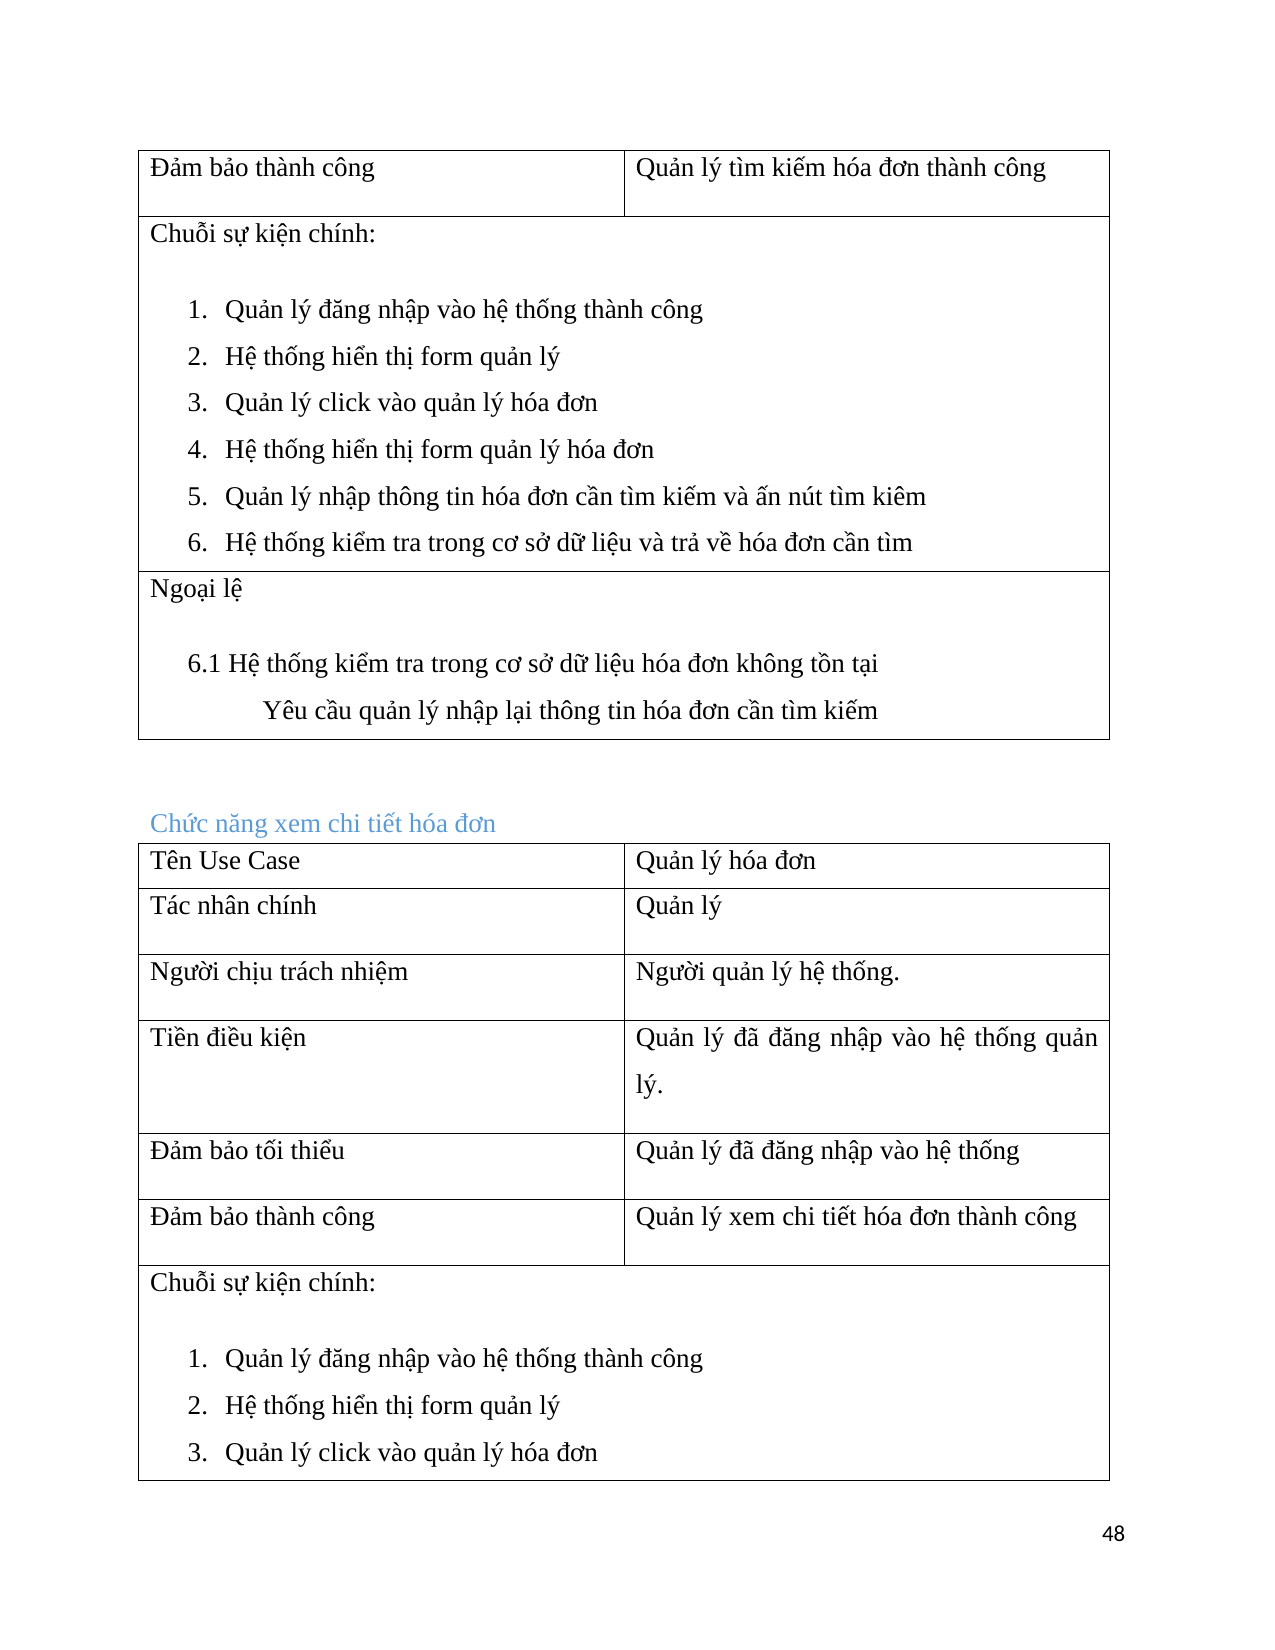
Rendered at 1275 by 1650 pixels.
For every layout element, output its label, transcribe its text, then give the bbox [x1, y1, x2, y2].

table_cell Chuỗi sự kiện chính: Quản lý đăng nhập vào hệ thống thành công Hệ thống hiển thị form quản lý Quản lý click vào quản lý hóa đơn Hệ thống hiển thị form quản lý hóa đơn Quản lý nhập thông tin hóa đơn cần tìm kiếm và ấn nút tìm kiêm Hệ thống kiểm tra trong cơ sở dữ liệu và trả về hóa đơn cần tìm [139, 217, 1109, 571]
table_cell Quản lý đã đăng nhập vào hệ thống quản lý. [625, 1021, 1109, 1133]
table_cell Đảm bảo thành công [139, 1200, 624, 1265]
table_cell Tiền điều kiện [139, 1021, 624, 1133]
table_cell Ngoại lệ Hệ thống kiểm tra trong cơ sở dữ liệu hóa đơn không tồn tại Yêu cầu quản lý nhập lại thông tin hóa đơn cần tìm kiếm [139, 572, 1109, 738]
table_cell Người chịu trách nhiệm [139, 955, 624, 1020]
table_cell Quản lý xem chi tiết hóa đơn thành công [625, 1200, 1109, 1265]
table_header Quản lý hóa đơn [625, 844, 1109, 888]
table_cell Quản lý tìm kiếm hóa đơn thành công [625, 151, 1109, 216]
table_header Tên Use Case [139, 844, 624, 888]
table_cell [139, 1266, 1109, 1480]
table_cell Đảm bảo thành công [139, 151, 624, 216]
table_cell Người quản lý hệ thống. [625, 955, 1109, 1020]
table_cell Tác nhân chính [139, 889, 624, 954]
table_cell Đảm bảo tối thiểu [139, 1134, 624, 1199]
table_cell Quản lý [625, 889, 1109, 954]
table_cell Quản lý đã đăng nhập vào hệ thống [625, 1134, 1109, 1199]
subtitle Chức năng xem chi tiết hóa đơn [150, 807, 1125, 838]
